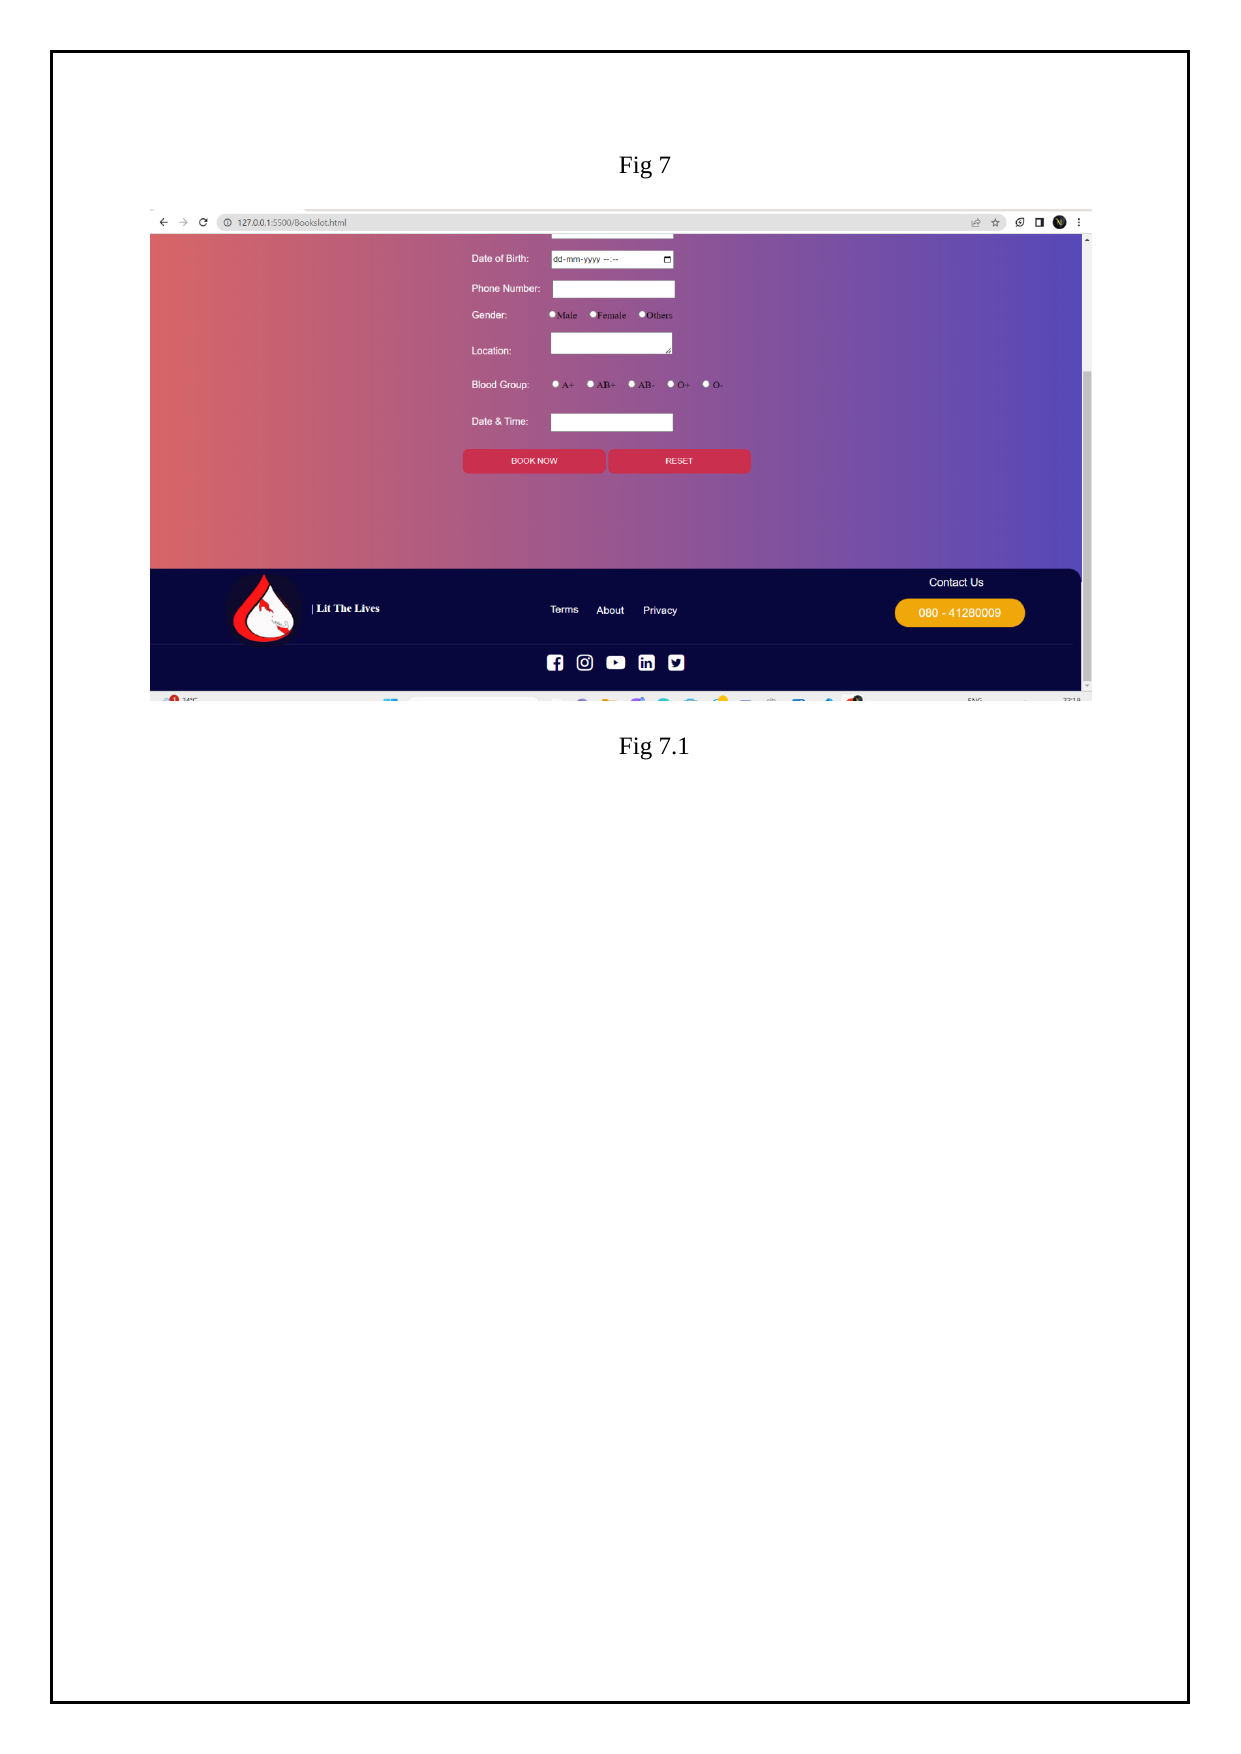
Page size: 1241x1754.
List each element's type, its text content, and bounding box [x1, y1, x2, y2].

text Fig 7.1 [150, 731, 1090, 760]
picture [150, 209, 1092, 701]
text Fig 7 [150, 150, 1090, 179]
